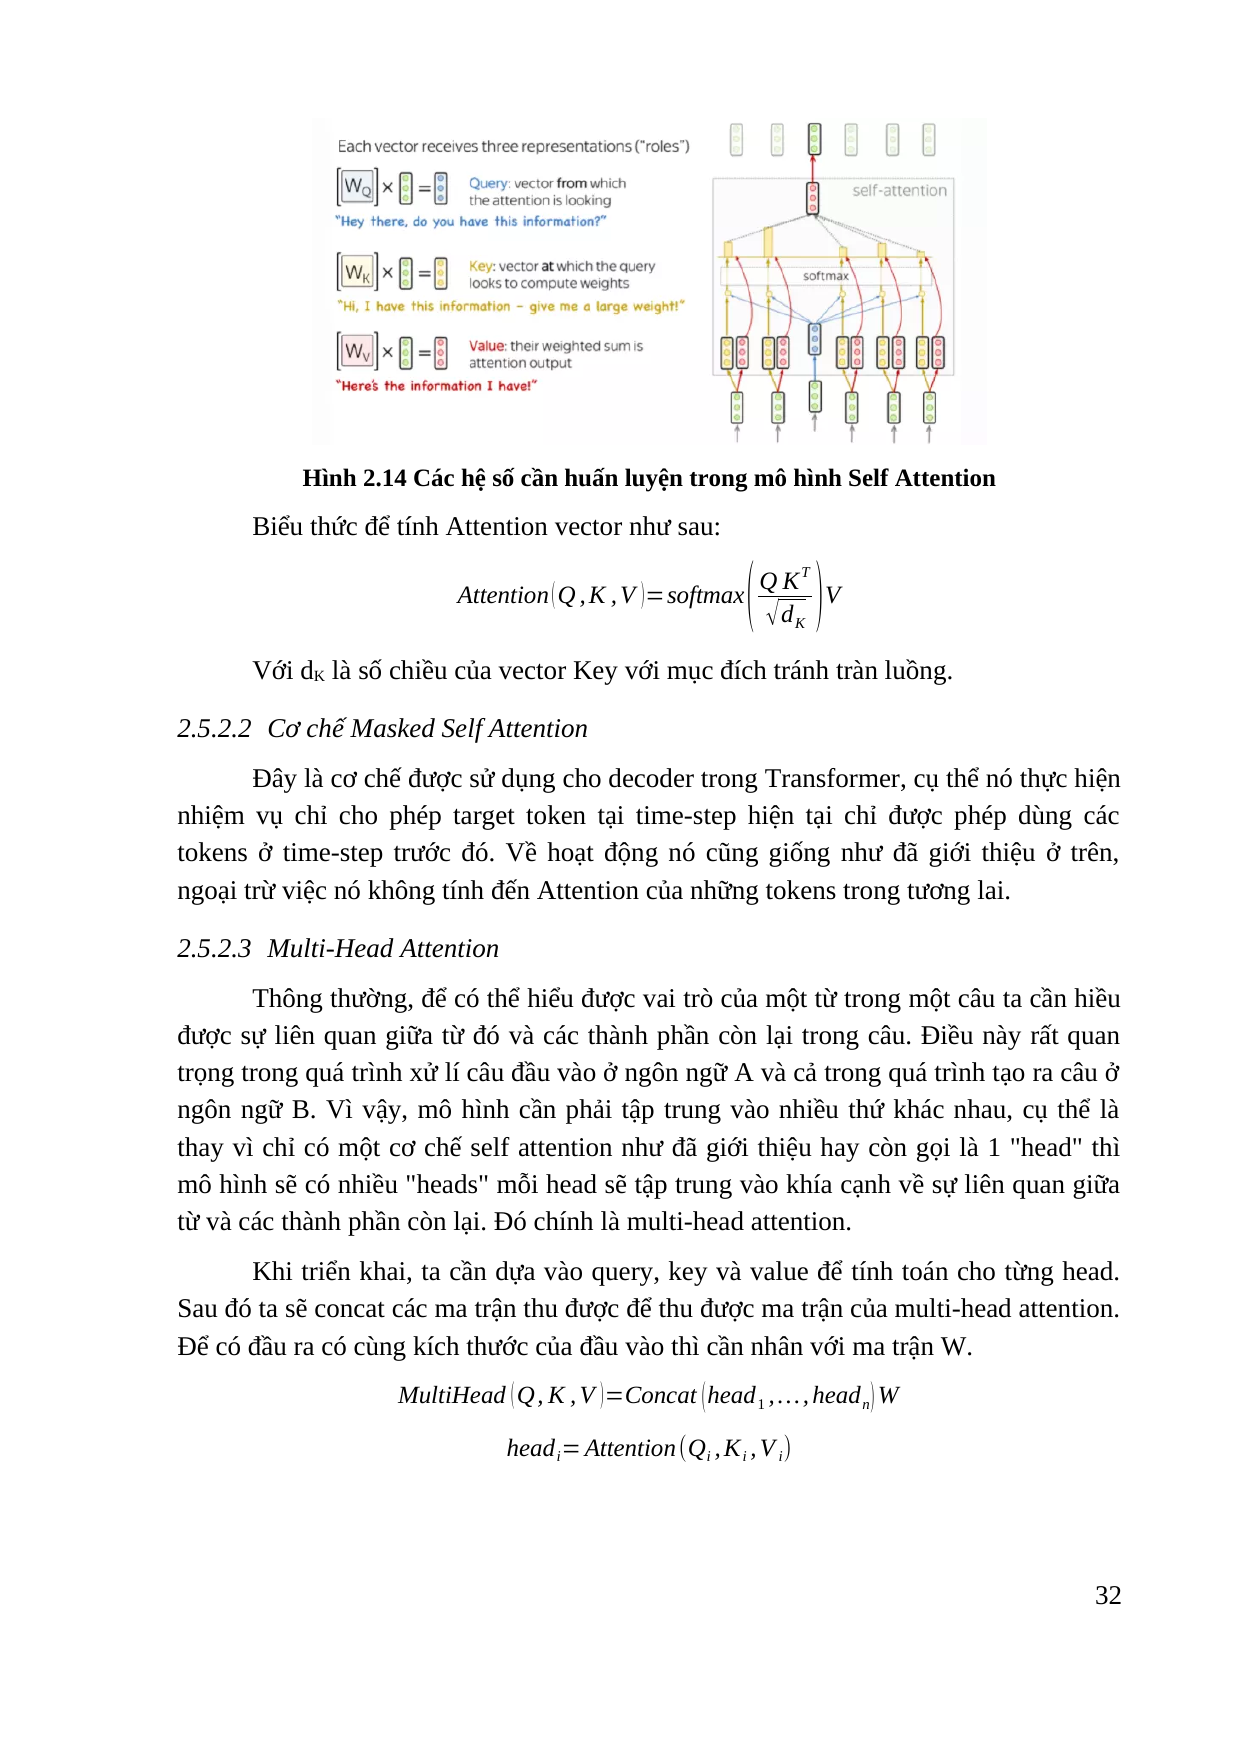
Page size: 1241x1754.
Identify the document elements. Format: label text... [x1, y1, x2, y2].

text Với dK là số chiều của vector Key với mục đích tránh tràn luồng. [177, 654, 1122, 685]
text Biểu thức để tính Attention vector như sau: [177, 510, 1122, 541]
text Đây là cơ chế được sử dụng cho decoder trong Transformer, cụ thể nó thực hiện nhiệm vụ chỉ cho phép target token tại time-step hiện tại chỉ được phép dùng các tokens ở time-step trước đó. Về hoạt động nó cũng giống như đã giới thiệu ở trên, ngoại trừ việc nó không tính đến Attention của những tokens trong tương lai. [177, 762, 1122, 905]
subtitle Multi-Head Attention [177, 932, 1122, 963]
picture [311, 118, 987, 445]
text Thông thường, để có thể hiểu được vai trò của một từ trong một câu ta cần hiều được sự liên quan giữa từ đó và các thành phần còn lại trong câu. Điều này rất quan trọng trong quá trình xử lí câu đầu vào ở ngôn ngữ A và cả trong quá trình tạo ra câu ở ngôn ngữ B. Vì vậy, mô hình cần phải tập trung vào nhiều thứ khác nhau, cụ thể là thay vì chỉ có một cơ chế self attention như đã giới thiệu hay còn gọi là 1 "head" thì mô hình sẽ có nhiều "heads" mỗi head sẽ tập trung vào khía cạnh về sự liên quan giữa từ và các thành phần còn lại. Đó chính là multi-head attention. [177, 982, 1122, 1237]
text Khi triển khai, ta cần dựa vào query, key và value để tính toán cho từng head. Sau đó ta sẽ concat các ma trận thu được để thu được ma trận của multi-head attention. Để có đầu ra có cùng kích thước của đầu vào thì cần nhân với ma trận W. [177, 1255, 1122, 1361]
subtitle Cơ chế Masked Self Attention [177, 712, 1122, 743]
